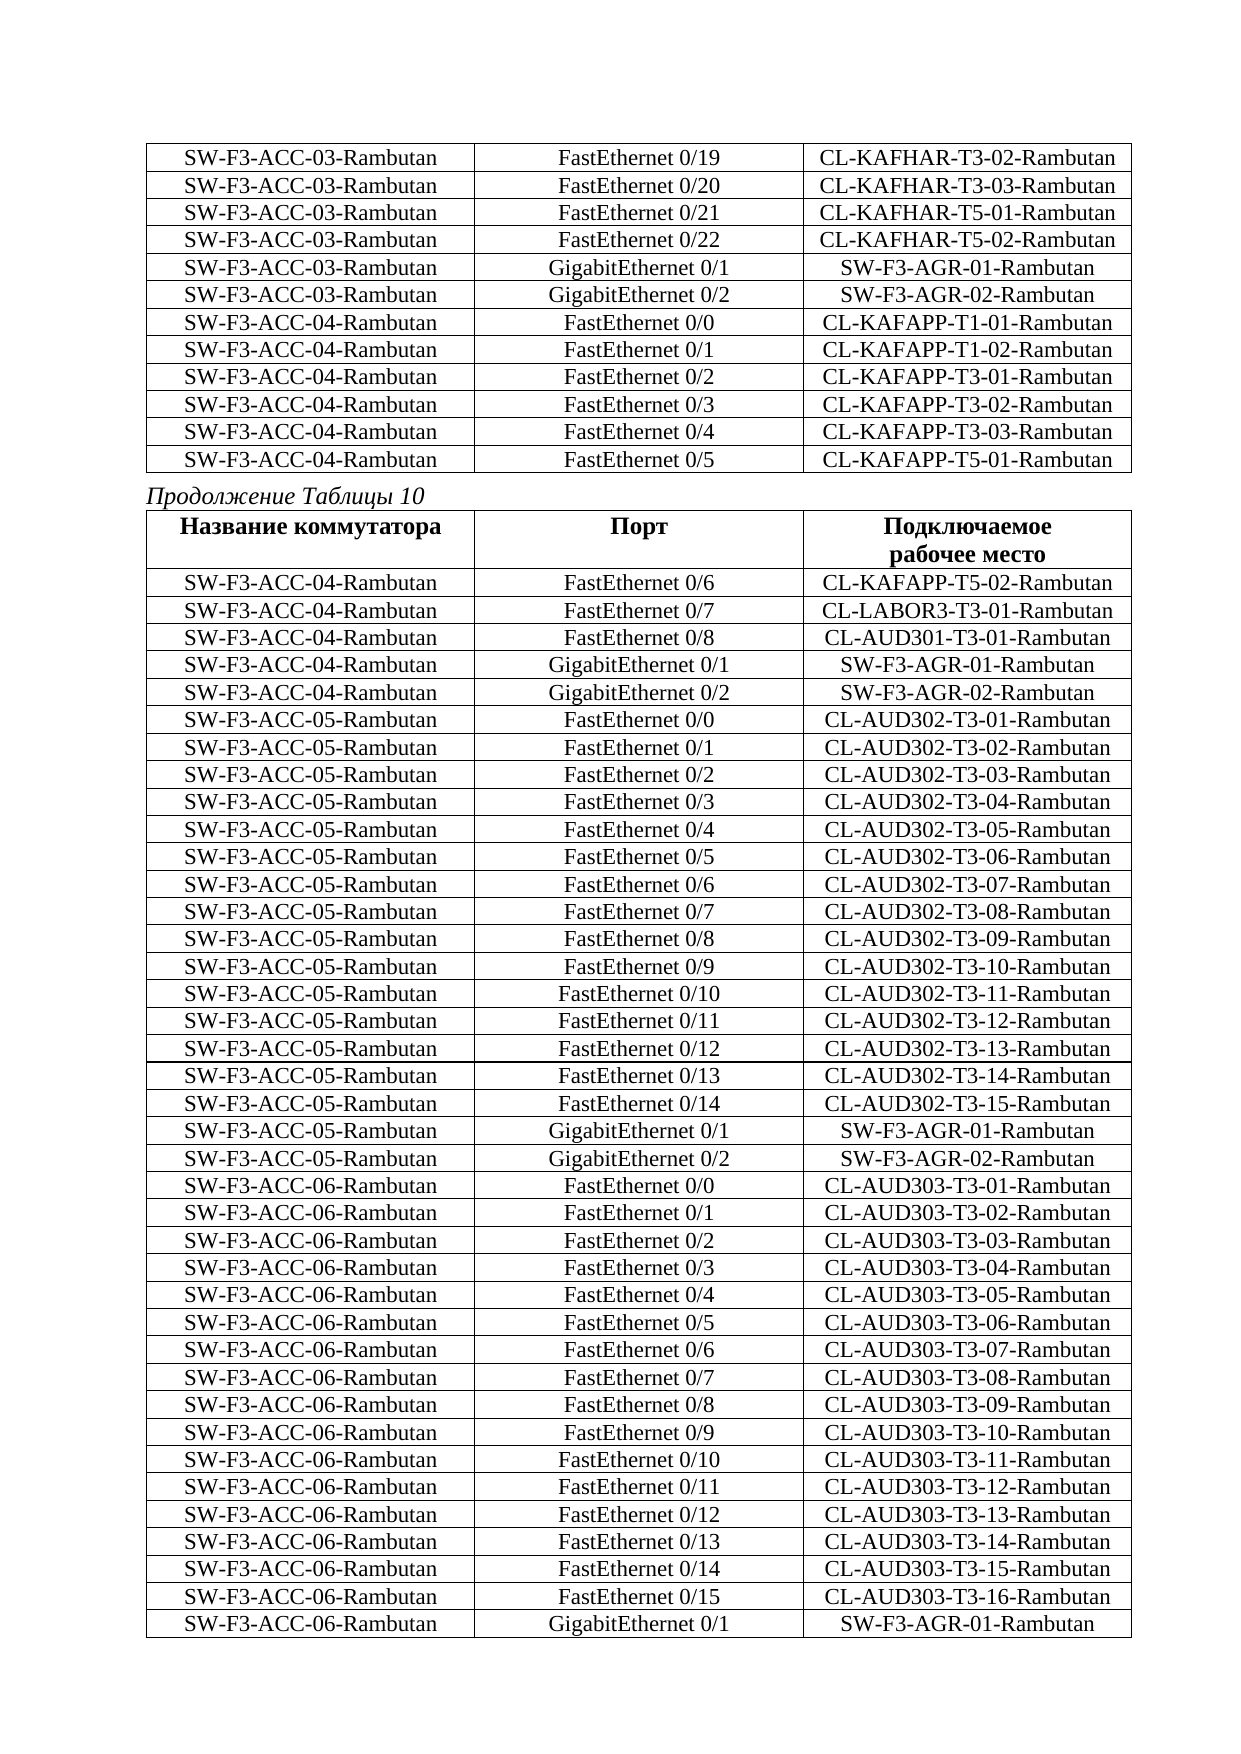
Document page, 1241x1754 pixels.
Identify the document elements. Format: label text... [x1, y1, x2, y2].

table_cell FastEthernet 0/20 [475, 172, 803, 198]
table_cell FastEthernet 0/7 [475, 898, 803, 924]
table_cell SW-F3-AGR-02-Rambutan [804, 1145, 1131, 1171]
table_cell SW-F3-ACC-06-Rambutan [147, 1391, 474, 1417]
table_cell FastEthernet 0/2 [475, 364, 803, 390]
table_cell FastEthernet 0/10 [475, 1446, 803, 1472]
table_cell CL-KAFHAR-T5-01-Rambutan [804, 199, 1131, 225]
table_cell FastEthernet 0/10 [475, 980, 803, 1007]
table_cell FastEthernet 0/3 [475, 1254, 803, 1281]
table_cell CL-AUD302-T3-09-Rambutan [804, 925, 1131, 952]
table_cell FastEthernet 0/6 [475, 871, 803, 897]
table_cell CL-KAFAPP-T1-02-Rambutan [804, 336, 1131, 362]
table_cell SW-F3-ACC-06-Rambutan [147, 1336, 474, 1363]
table_cell CL-AUD302-T3-13-Rambutan [804, 1035, 1131, 1061]
table_cell SW-F3-AGR-02-Rambutan [804, 679, 1131, 705]
table_cell CL-KAFAPP-T5-01-Rambutan [804, 446, 1131, 472]
table_cell CL-AUD303-T3-12-Rambutan [804, 1473, 1131, 1500]
table_cell SW-F3-ACC-06-Rambutan [147, 1501, 474, 1527]
table_cell GigabitEthernet 0/1 [475, 1117, 803, 1143]
table_cell GigabitEthernet 0/1 [475, 651, 803, 678]
table_cell FastEthernet 0/4 [475, 418, 803, 444]
table_cell SW-F3-ACC-04-Rambutan [147, 446, 474, 472]
table_cell CL-AUD303-T3-05-Rambutan [804, 1282, 1131, 1308]
table_cell SW-F3-ACC-04-Rambutan [147, 418, 474, 444]
table_cell CL-AUD303-T3-11-Rambutan [804, 1446, 1131, 1472]
table_cell CL-KAFAPP-T3-03-Rambutan [804, 418, 1131, 444]
table_cell SW-F3-ACC-04-Rambutan [147, 679, 474, 705]
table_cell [147, 1610, 474, 1637]
table_cell GigabitEthernet 0/2 [475, 679, 803, 705]
table_cell CL-AUD303-T3-13-Rambutan [804, 1501, 1131, 1527]
table_cell FastEthernet 0/15 [475, 1583, 803, 1609]
table_cell FastEthernet 0/5 [475, 1309, 803, 1335]
table_cell GigabitEthernet 0/2 [475, 281, 803, 308]
table_cell FastEthernet 0/13 [475, 1528, 803, 1554]
table_cell CL-AUD302-T3-14-Rambutan [804, 1063, 1131, 1089]
table_cell FastEthernet 0/9 [475, 953, 803, 979]
table_cell SW-F3-ACC-04-Rambutan [147, 391, 474, 417]
table_cell SW-F3-ACC-05-Rambutan [147, 925, 474, 952]
table_cell FastEthernet 0/13 [475, 1063, 803, 1089]
table_cell SW-F3-ACC-04-Rambutan [147, 624, 474, 650]
table_header Порт [475, 511, 803, 568]
table_cell FastEthernet 0/12 [475, 1035, 803, 1061]
table_cell SW-F3-ACC-06-Rambutan [147, 1227, 474, 1253]
table_cell CL-AUD303-T3-07-Rambutan [804, 1336, 1131, 1363]
table_cell CL-KAFHAR-T5-02-Rambutan [804, 226, 1131, 253]
table_cell CL-AUD303-T3-16-Rambutan [804, 1583, 1131, 1609]
text Продолжение Таблицы 10 [146, 481, 1132, 510]
table_cell SW-F3-ACC-06-Rambutan [147, 1446, 474, 1472]
table_cell SW-F3-ACC-05-Rambutan [147, 1063, 474, 1089]
table_cell SW-F3-AGR-02-Rambutan [804, 281, 1131, 308]
table_cell SW-F3-ACC-04-Rambutan [147, 336, 474, 362]
table_cell SW-F3-ACC-05-Rambutan [147, 1035, 474, 1061]
table_cell CL-AUD303-T3-02-Rambutan [804, 1199, 1131, 1226]
table_cell CL-AUD302-T3-08-Rambutan [804, 898, 1131, 924]
table_cell SW-F3-ACC-03-Rambutan [147, 226, 474, 253]
table_cell CL-AUD302-T3-07-Rambutan [804, 871, 1131, 897]
table_cell CL-KAFHAR-T3-03-Rambutan [804, 172, 1131, 198]
table_cell FastEthernet 0/2 [475, 1227, 803, 1253]
table_cell FastEthernet 0/3 [475, 391, 803, 417]
table_cell FastEthernet 0/1 [475, 734, 803, 760]
table_cell FastEthernet 0/7 [475, 1364, 803, 1390]
table_cell SW-F3-ACC-04-Rambutan [147, 651, 474, 678]
table_cell SW-F3-ACC-05-Rambutan [147, 898, 474, 924]
table_cell FastEthernet 0/14 [475, 1090, 803, 1116]
table_cell FastEthernet 0/1 [475, 336, 803, 362]
table_cell FastEthernet 0/11 [475, 1473, 803, 1500]
table_cell CL-AUD302-T3-01-Rambutan [804, 706, 1131, 733]
table_cell FastEthernet 0/12 [475, 1501, 803, 1527]
table_cell SW-F3-ACC-04-Rambutan [147, 364, 474, 390]
table_cell FastEthernet 0/7 [475, 597, 803, 623]
table_cell CL-KAFAPP-T3-02-Rambutan [804, 391, 1131, 417]
table_cell SW-F3-ACC-04-Rambutan [147, 569, 474, 596]
table_cell CL-KAFAPP-T5-02-Rambutan [804, 569, 1131, 596]
table_cell CL-AUD303-T3-10-Rambutan [804, 1419, 1131, 1445]
table_cell SW-F3-ACC-05-Rambutan [147, 871, 474, 897]
table_cell CL-KAFAPP-T1-01-Rambutan [804, 309, 1131, 335]
table_cell FastEthernet 0/22 [475, 226, 803, 253]
table_cell CL-KAFAPP-T3-01-Rambutan [804, 364, 1131, 390]
table_cell SW-F3-ACC-06-Rambutan [147, 1364, 474, 1390]
table_cell SW-F3-ACC-06-Rambutan [147, 1309, 474, 1335]
table_cell SW-F3-ACC-06-Rambutan [147, 1172, 474, 1198]
table_cell SW-F3-ACC-06-Rambutan [147, 1528, 474, 1554]
table_cell CL-AUD302-T3-06-Rambutan [804, 843, 1131, 869]
table_cell FastEthernet 0/3 [475, 789, 803, 815]
table_cell FastEthernet 0/4 [475, 816, 803, 842]
table_cell SW-F3-ACC-03-Rambutan [147, 281, 474, 308]
table_cell CL-AUD303-T3-08-Rambutan [804, 1364, 1131, 1390]
table_cell CL-AUD302-T3-10-Rambutan [804, 953, 1131, 979]
table_cell CL-AUD302-T3-15-Rambutan [804, 1090, 1131, 1116]
table_cell FastEthernet 0/8 [475, 925, 803, 952]
table_cell CL-AUD302-T3-03-Rambutan [804, 761, 1131, 787]
table_cell SW-F3-ACC-05-Rambutan [147, 1117, 474, 1143]
table_cell FastEthernet 0/19 [475, 144, 803, 171]
table_cell CL-LABOR3-T3-01-Rambutan [804, 597, 1131, 623]
table_cell CL-AUD302-T3-12-Rambutan [804, 1008, 1131, 1034]
table_cell FastEthernet 0/5 [475, 843, 803, 869]
table_cell FastEthernet 0/0 [475, 309, 803, 335]
table_cell CL-KAFHAR-T3-02-Rambutan [804, 144, 1131, 171]
table_cell CL-AUD303-T3-03-Rambutan [804, 1227, 1131, 1253]
table_cell SW-F3-ACC-06-Rambutan [147, 1419, 474, 1445]
table_cell SW-F3-ACC-03-Rambutan [147, 254, 474, 280]
table_cell CL-AUD303-T3-14-Rambutan [804, 1528, 1131, 1554]
table_cell SW-F3-ACC-05-Rambutan [147, 816, 474, 842]
table_cell FastEthernet 0/2 [475, 761, 803, 787]
table_cell SW-F3-ACC-05-Rambutan [147, 761, 474, 787]
table_header Подключаемое рабочее место [804, 511, 1131, 568]
table_cell SW-F3-ACC-05-Rambutan [147, 953, 474, 979]
table_cell GigabitEthernet 0/1 [475, 254, 803, 280]
table_cell FastEthernet 0/0 [475, 706, 803, 733]
table_cell SW-F3-ACC-05-Rambutan [147, 980, 474, 1007]
table_cell GigabitEthernet 0/2 [475, 1145, 803, 1171]
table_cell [147, 144, 474, 171]
table_cell FastEthernet 0/11 [475, 1008, 803, 1034]
table_cell SW-F3-ACC-06-Rambutan [147, 1583, 474, 1609]
table_cell SW-F3-ACC-05-Rambutan [147, 843, 474, 869]
table_header Название коммутатора [147, 511, 474, 568]
table_cell CL-AUD303-T3-01-Rambutan [804, 1172, 1131, 1198]
table_cell SW-F3-ACC-03-Rambutan [147, 172, 474, 198]
table_cell GigabitEthernet 0/1 [475, 1610, 803, 1637]
table_cell SW-F3-AGR-01-Rambutan [804, 651, 1131, 678]
table_cell SW-F3-ACC-06-Rambutan [147, 1199, 474, 1226]
table_cell SW-F3-ACC-05-Rambutan [147, 734, 474, 760]
table_cell FastEthernet 0/5 [475, 446, 803, 472]
table_cell SW-F3-ACC-06-Rambutan [147, 1254, 474, 1281]
table_cell SW-F3-ACC-05-Rambutan [147, 1008, 474, 1034]
table_cell SW-F3-AGR-01-Rambutan [804, 1117, 1131, 1143]
table_cell SW-F3-ACC-04-Rambutan [147, 597, 474, 623]
table_cell SW-F3-ACC-03-Rambutan [147, 199, 474, 225]
table_cell CL-AUD301-T3-01-Rambutan [804, 624, 1131, 650]
table_cell FastEthernet 0/0 [475, 1172, 803, 1198]
table_cell SW-F3-ACC-05-Rambutan [147, 789, 474, 815]
table_cell CL-AUD303-T3-09-Rambutan [804, 1391, 1131, 1417]
table_cell SW-F3-AGR-01-Rambutan [804, 254, 1131, 280]
table_cell CL-AUD303-T3-06-Rambutan [804, 1309, 1131, 1335]
table_cell SW-F3-ACC-06-Rambutan [147, 1282, 474, 1308]
table_cell SW-F3-ACC-05-Rambutan [147, 1090, 474, 1116]
table_cell CL-AUD302-T3-05-Rambutan [804, 816, 1131, 842]
table_cell SW-F3-ACC-05-Rambutan [147, 1145, 474, 1171]
table_cell FastEthernet 0/1 [475, 1199, 803, 1226]
table_cell FastEthernet 0/21 [475, 199, 803, 225]
table_cell SW-F3-ACC-06-Rambutan [147, 1556, 474, 1582]
table_cell SW-F3-AGR-01-Rambutan [804, 1610, 1131, 1637]
table_cell CL-AUD302-T3-04-Rambutan [804, 789, 1131, 815]
table_cell FastEthernet 0/6 [475, 569, 803, 596]
table_cell CL-AUD302-T3-11-Rambutan [804, 980, 1131, 1007]
table_cell FastEthernet 0/8 [475, 624, 803, 650]
table_cell SW-F3-ACC-04-Rambutan [147, 309, 474, 335]
table_cell FastEthernet 0/9 [475, 1419, 803, 1445]
table_cell SW-F3-ACC-06-Rambutan [147, 1473, 474, 1500]
table_cell CL-AUD303-T3-04-Rambutan [804, 1254, 1131, 1281]
table_cell FastEthernet 0/4 [475, 1282, 803, 1308]
table_cell FastEthernet 0/6 [475, 1336, 803, 1363]
table_cell FastEthernet 0/8 [475, 1391, 803, 1417]
table_cell FastEthernet 0/14 [475, 1556, 803, 1582]
table_cell CL-AUD302-T3-02-Rambutan [804, 734, 1131, 760]
table_cell SW-F3-ACC-05-Rambutan [147, 706, 474, 733]
table_cell CL-AUD303-T3-15-Rambutan [804, 1556, 1131, 1582]
